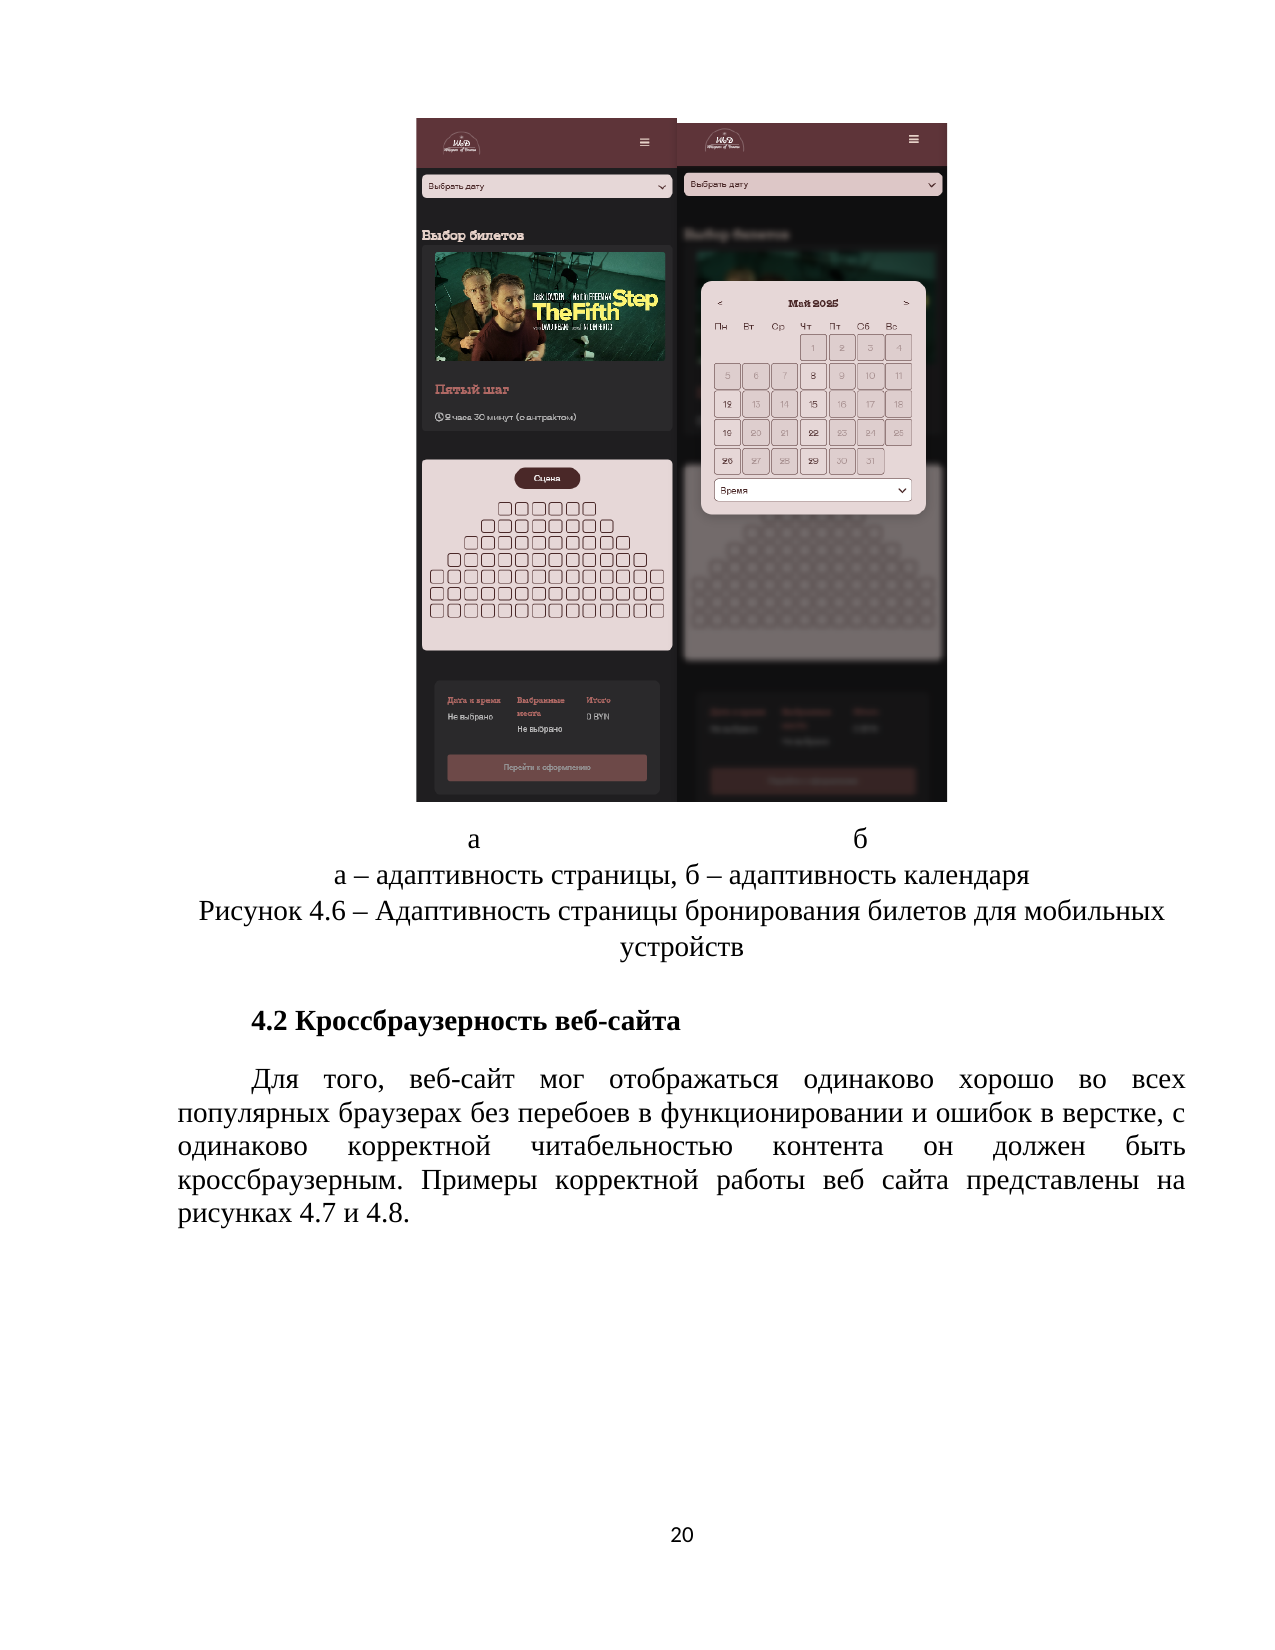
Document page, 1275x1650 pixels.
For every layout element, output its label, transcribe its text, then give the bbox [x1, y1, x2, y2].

text Рисунок 4.6 – Адаптивность страницы бронирования билетов для мобильных устройств [177, 893, 1186, 963]
text а – адаптивность страницы, б – адаптивность календаря [177, 857, 1186, 890]
picture [416, 118, 948, 802]
text Для того, веб-сайт мог отображаться одинаково хорошо во всех популярных браузерах без перебоев в функционировании и ошибок в верстке, с одинаково корректной читабельностью контента он должен быть кроссбраузерным. Примеры корректной работы веб сайта представлены на рисунках 4.7 и 4.8. [177, 1061, 1186, 1229]
text а б [71, 821, 868, 854]
text 4.2 Кроссбраузерность веб-сайта [177, 1003, 1186, 1036]
